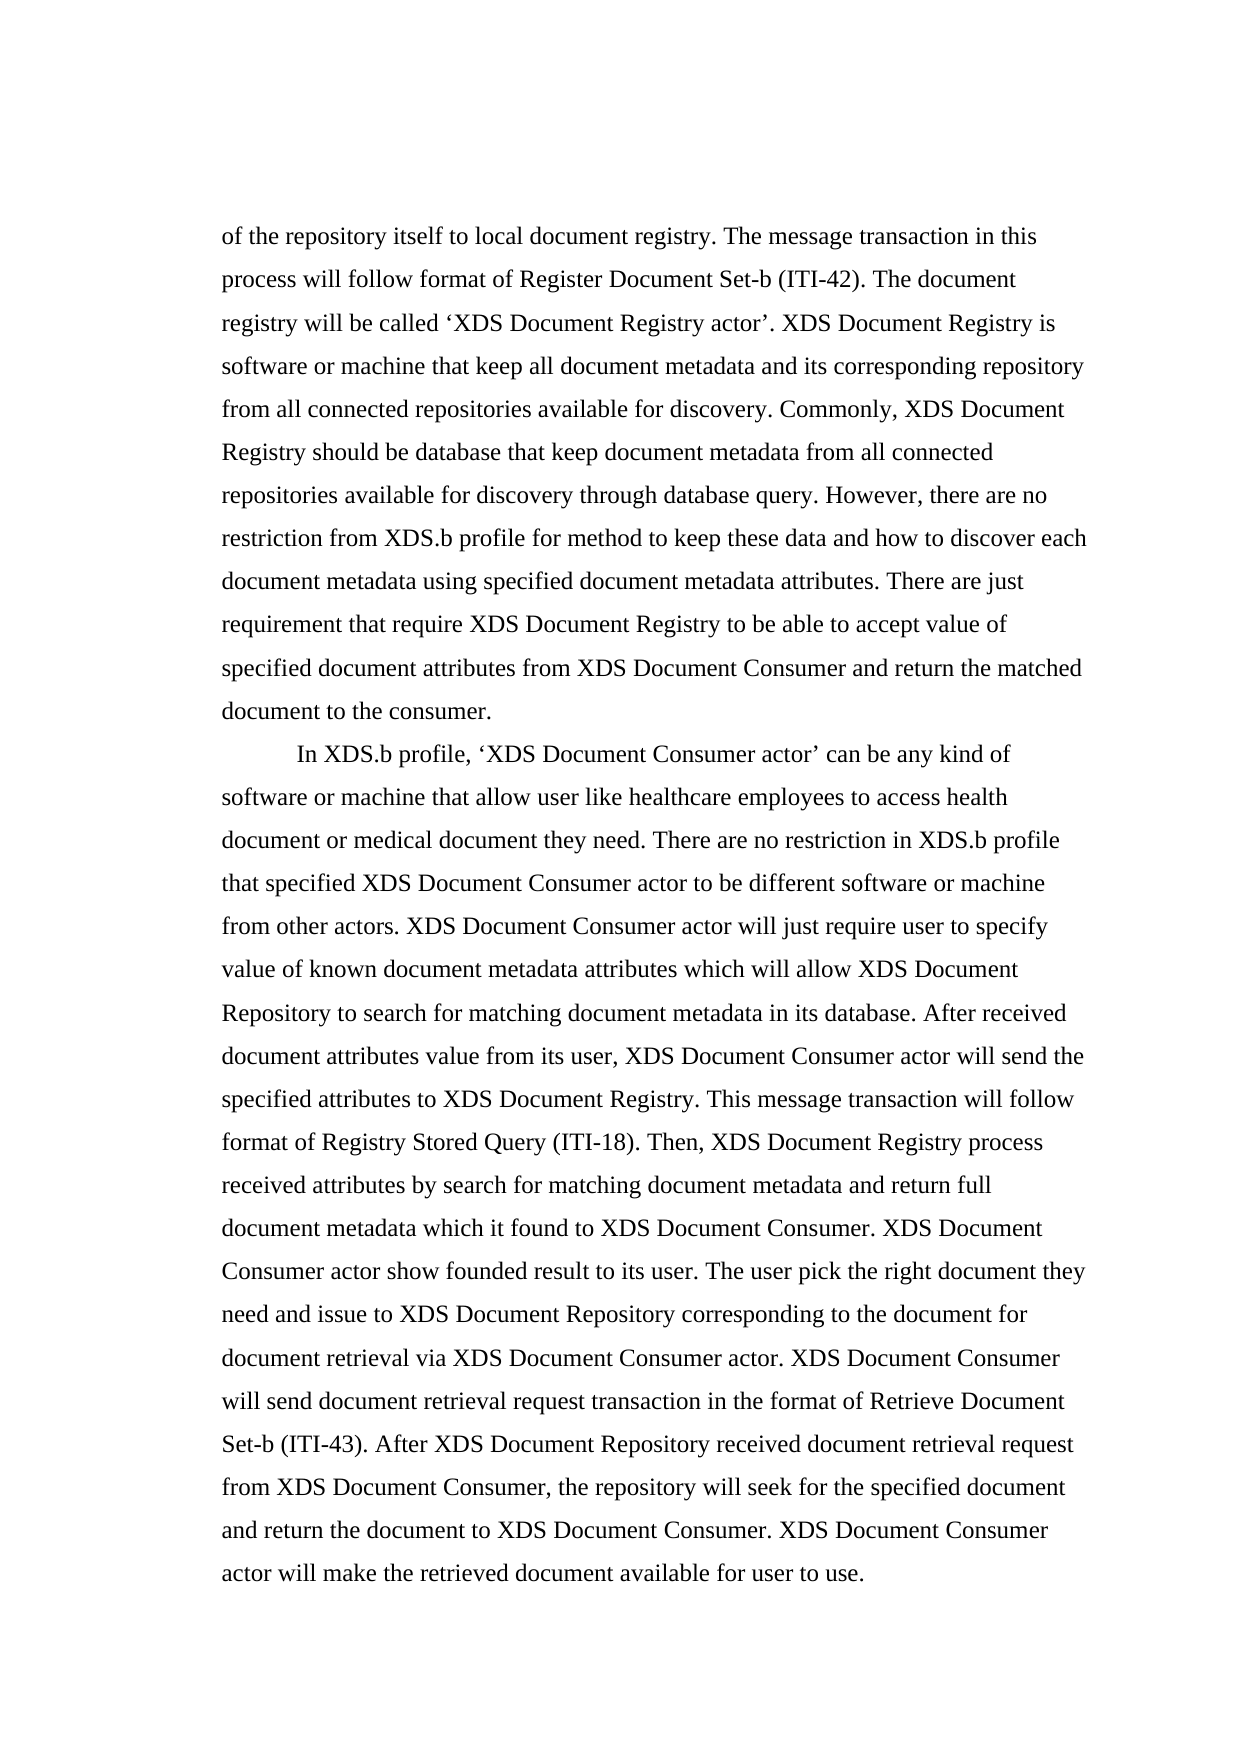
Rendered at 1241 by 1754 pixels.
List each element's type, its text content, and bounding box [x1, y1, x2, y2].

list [221, 221, 1092, 724]
list In XDS.b profile, ‘XDS Document Consumer actor’ can be any kind of software or machine that allow user like healthcare employees to access health document or medical document they need. There are no restriction in XDS.b profile that specified XDS Document Consumer actor to be different software or machine from other actors. XDS Document Consumer actor will just require user to specify value of known document metadata attributes which will allow XDS Document Repository to search for matching document metadata in its database. After received document attributes value from its user, XDS Document Consumer actor will send the specified attributes to XDS Document Registry. This message transaction will follow format of Registry Stored Query (ITI-18). Then, XDS Document Registry process received attributes by search for matching document metadata and return full document metadata which it found to XDS Document Consumer. XDS Document Consumer actor show founded result to its user. The user pick the right document they need and issue to XDS Document Repository corresponding to the document for document retrieval via XDS Document Consumer actor. XDS Document Consumer will send document retrieval request transaction in the format of Retrieve Document Set-b (ITI-43). After XDS Document Repository received document retrieval request from XDS Document Consumer, the repository will seek for the specified document and return the document to XDS Document Consumer. XDS Document Consumer actor will make the retrieved document available for user to use. [221, 739, 1092, 1587]
